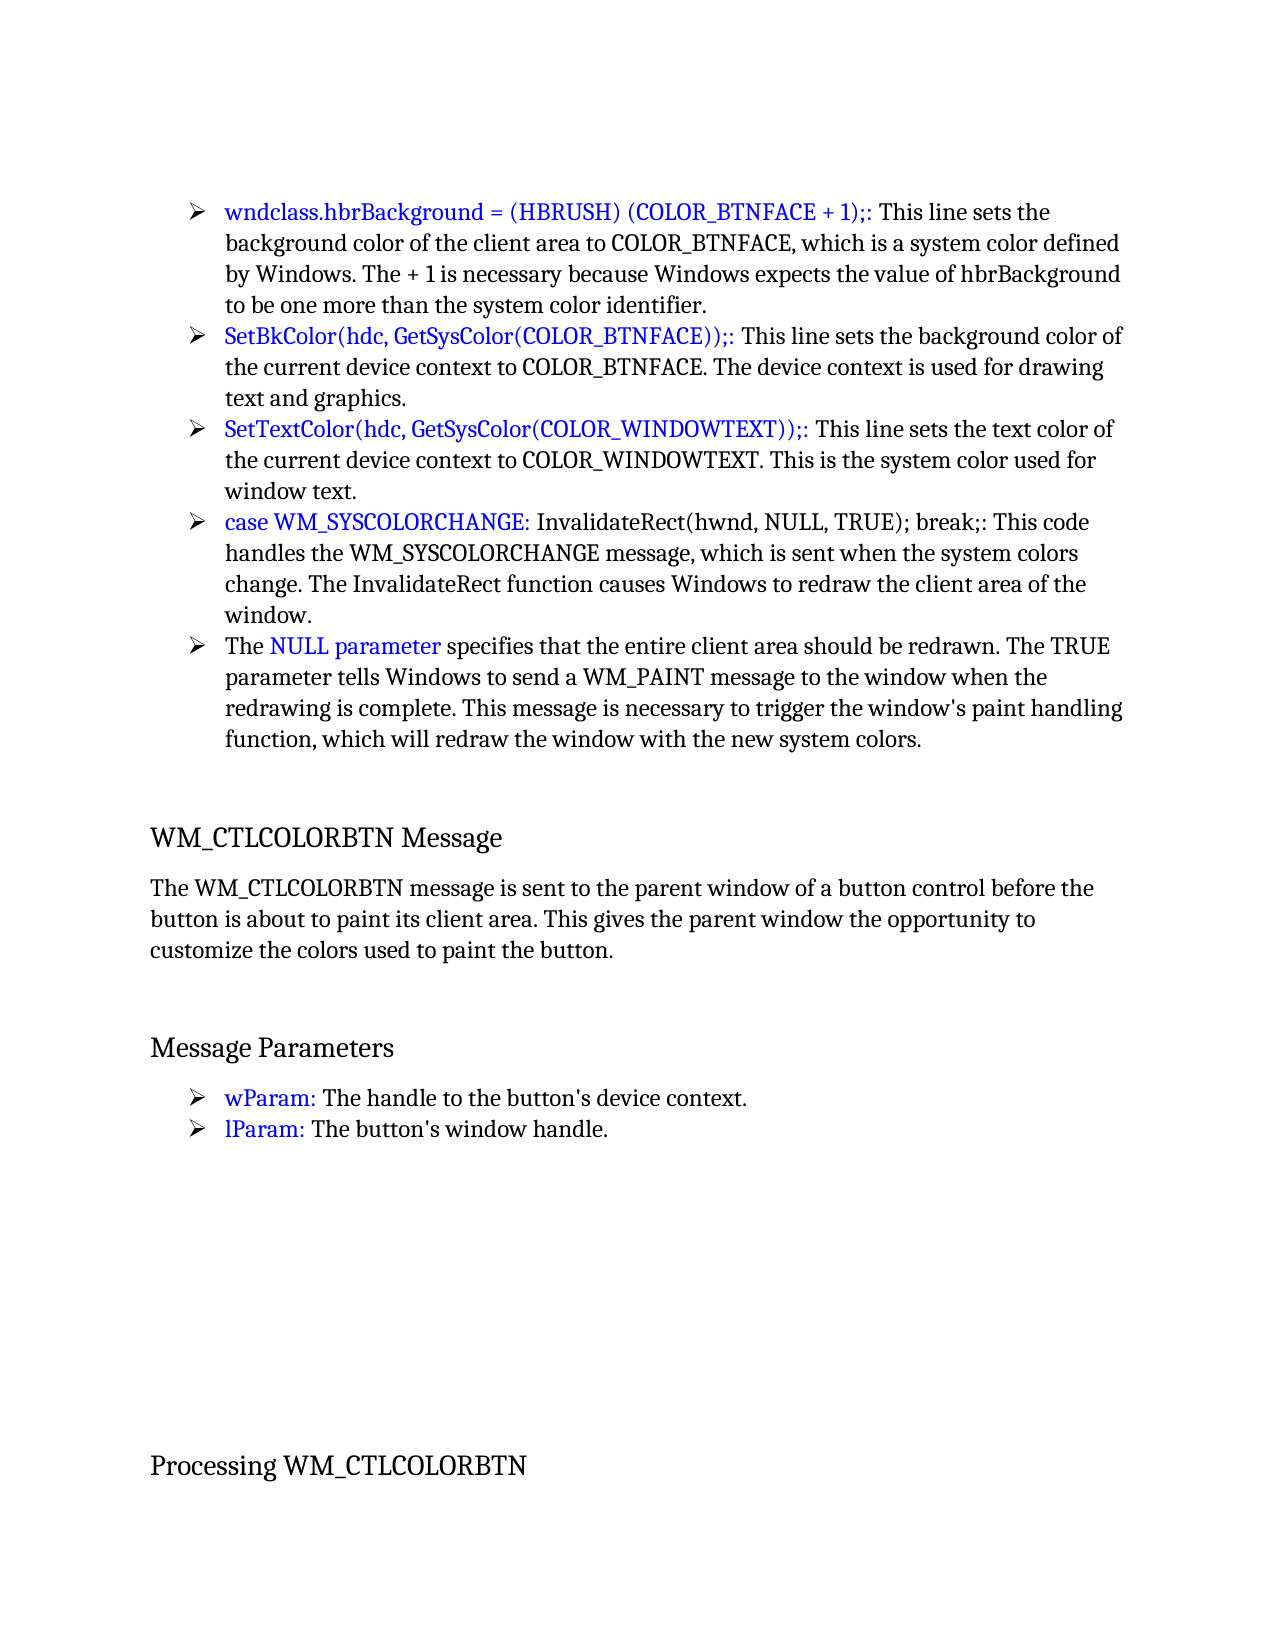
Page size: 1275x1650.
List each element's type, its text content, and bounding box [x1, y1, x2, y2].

list lParam: The button's window handle. [187, 1115, 1125, 1144]
list SetBkColor(hdc, GetSysColor(COLOR_BTNFACE));: This line sets the background color of the current device context to COLOR_BTNFACE. The device context is used for drawing text and graphics. [187, 322, 1125, 413]
text WM_CTLCOLORBTN Message [150, 821, 1125, 854]
text Processing WM_CTLCOLORBTN [150, 1449, 1125, 1482]
text Message Parameters [150, 1031, 1125, 1065]
list wndclass.hbrBackground = (HBRUSH) (COLOR_BTNFACE + 1);: This line sets the background color of the client area to COLOR_BTNFACE, which is a system color defined by Windows. The + 1 is necessary because Windows expects the value of hbrBackground to be one more than the system color identifier. [187, 198, 1125, 319]
text The WM_CTLCOLORBTN message is sent to the parent window of a button control before the button is about to paint its client area. This gives the parent window the opportunity to customize the colors used to paint the button. [150, 874, 1125, 964]
list case WM_SYSCOLORCHANGE: InvalidateRect(hwnd, NULL, TRUE); break;: This code handles the WM_SYSCOLORCHANGE message, which is sent when the system colors change. The InvalidateRect function causes Windows to redraw the client area of the window. [187, 508, 1125, 630]
list SetTextColor(hdc, GetSysColor(COLOR_WINDOWTEXT));: This line sets the text color of the current device context to COLOR_WINDOWTEXT. This is the system color used for window text. [187, 415, 1125, 506]
list The NULL parameter specifies that the entire client area should be redrawn. The TRUE parameter tells Windows to send a WM_PAINT message to the window when the redrawing is complete. This message is necessary to trigger the window's paint handling function, which will redraw the window with the new system colors. [187, 632, 1125, 754]
list wParam: The handle to the button's device context. [187, 1084, 1125, 1113]
